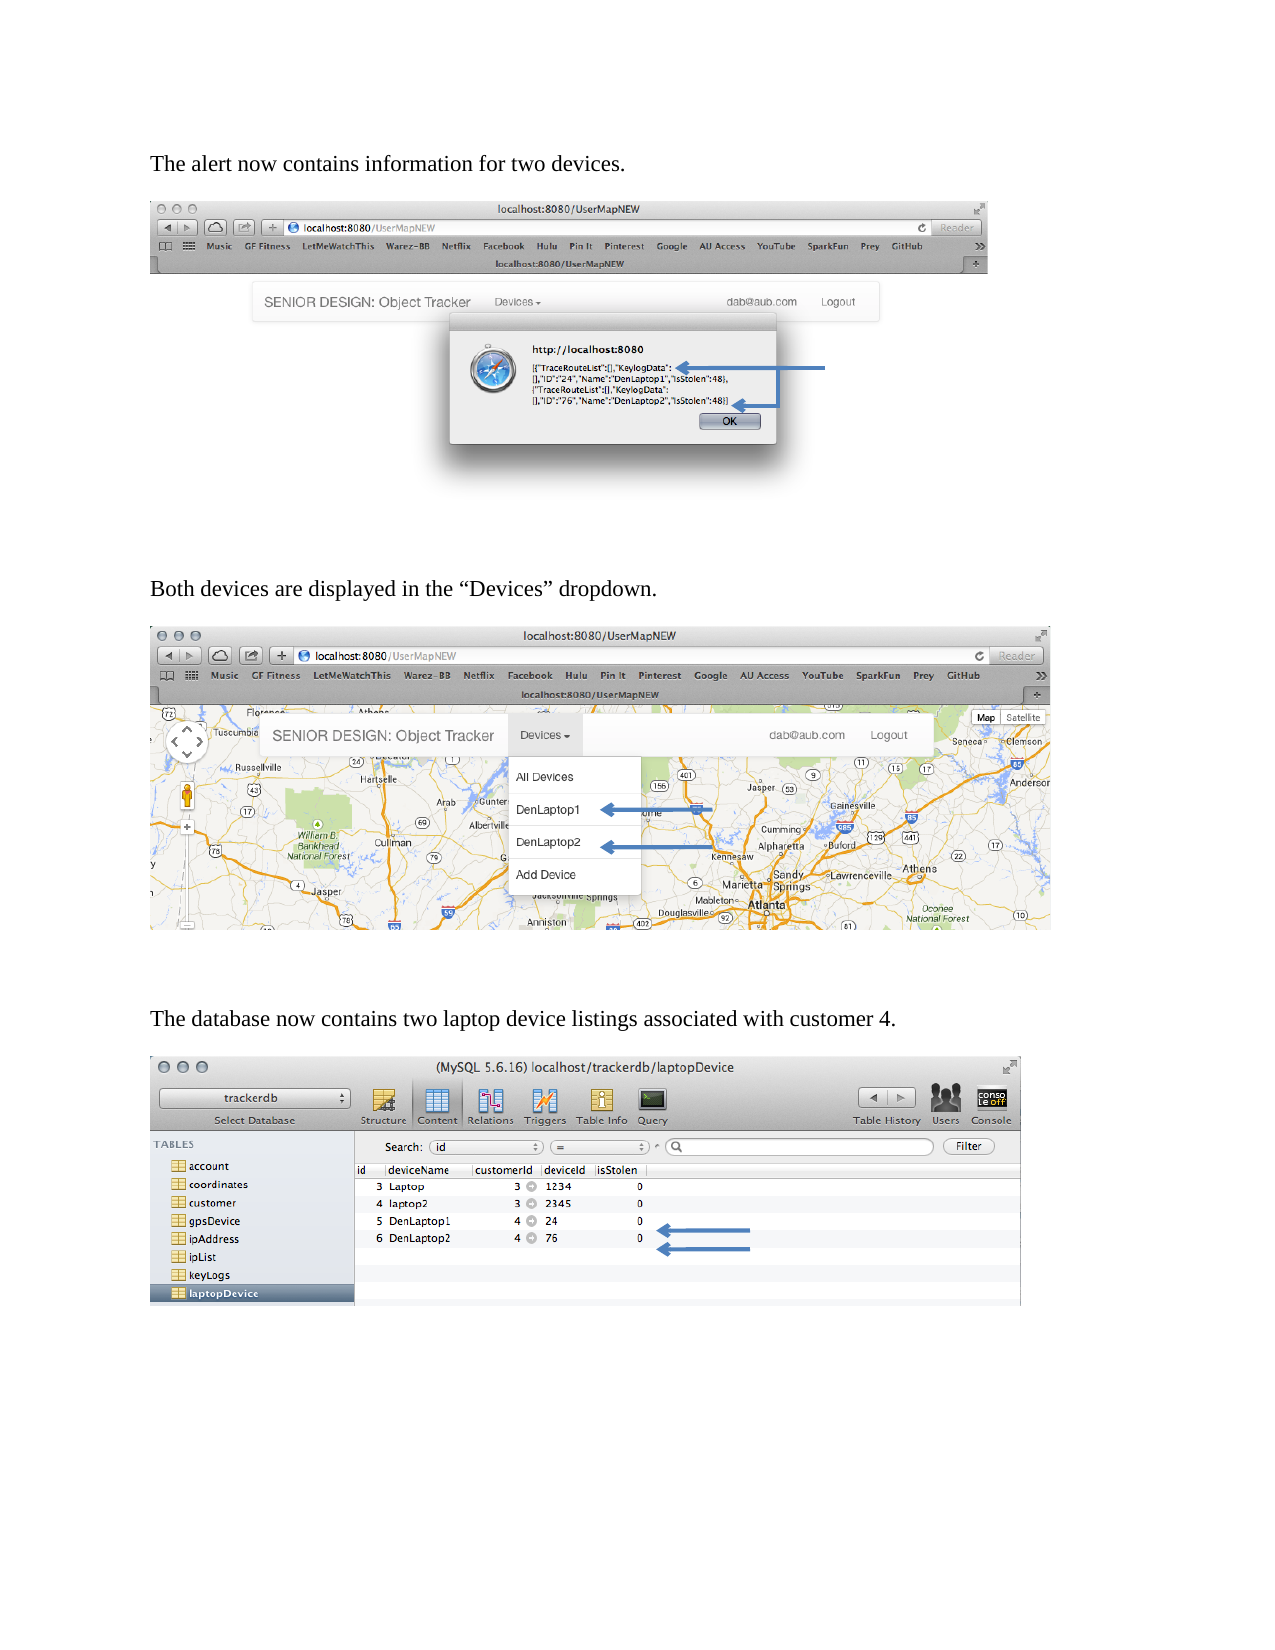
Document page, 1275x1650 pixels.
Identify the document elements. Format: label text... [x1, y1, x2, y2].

picture [150, 201, 988, 500]
text Both devices are displayed in the “Devices” dropdown. [150, 575, 1125, 602]
text The alert now contains information for two devices. [150, 150, 1125, 176]
picture [150, 626, 1050, 930]
picture [150, 1056, 1021, 1306]
text The database now contains two laptop device listings associated with customer 4. [150, 1005, 1125, 1031]
